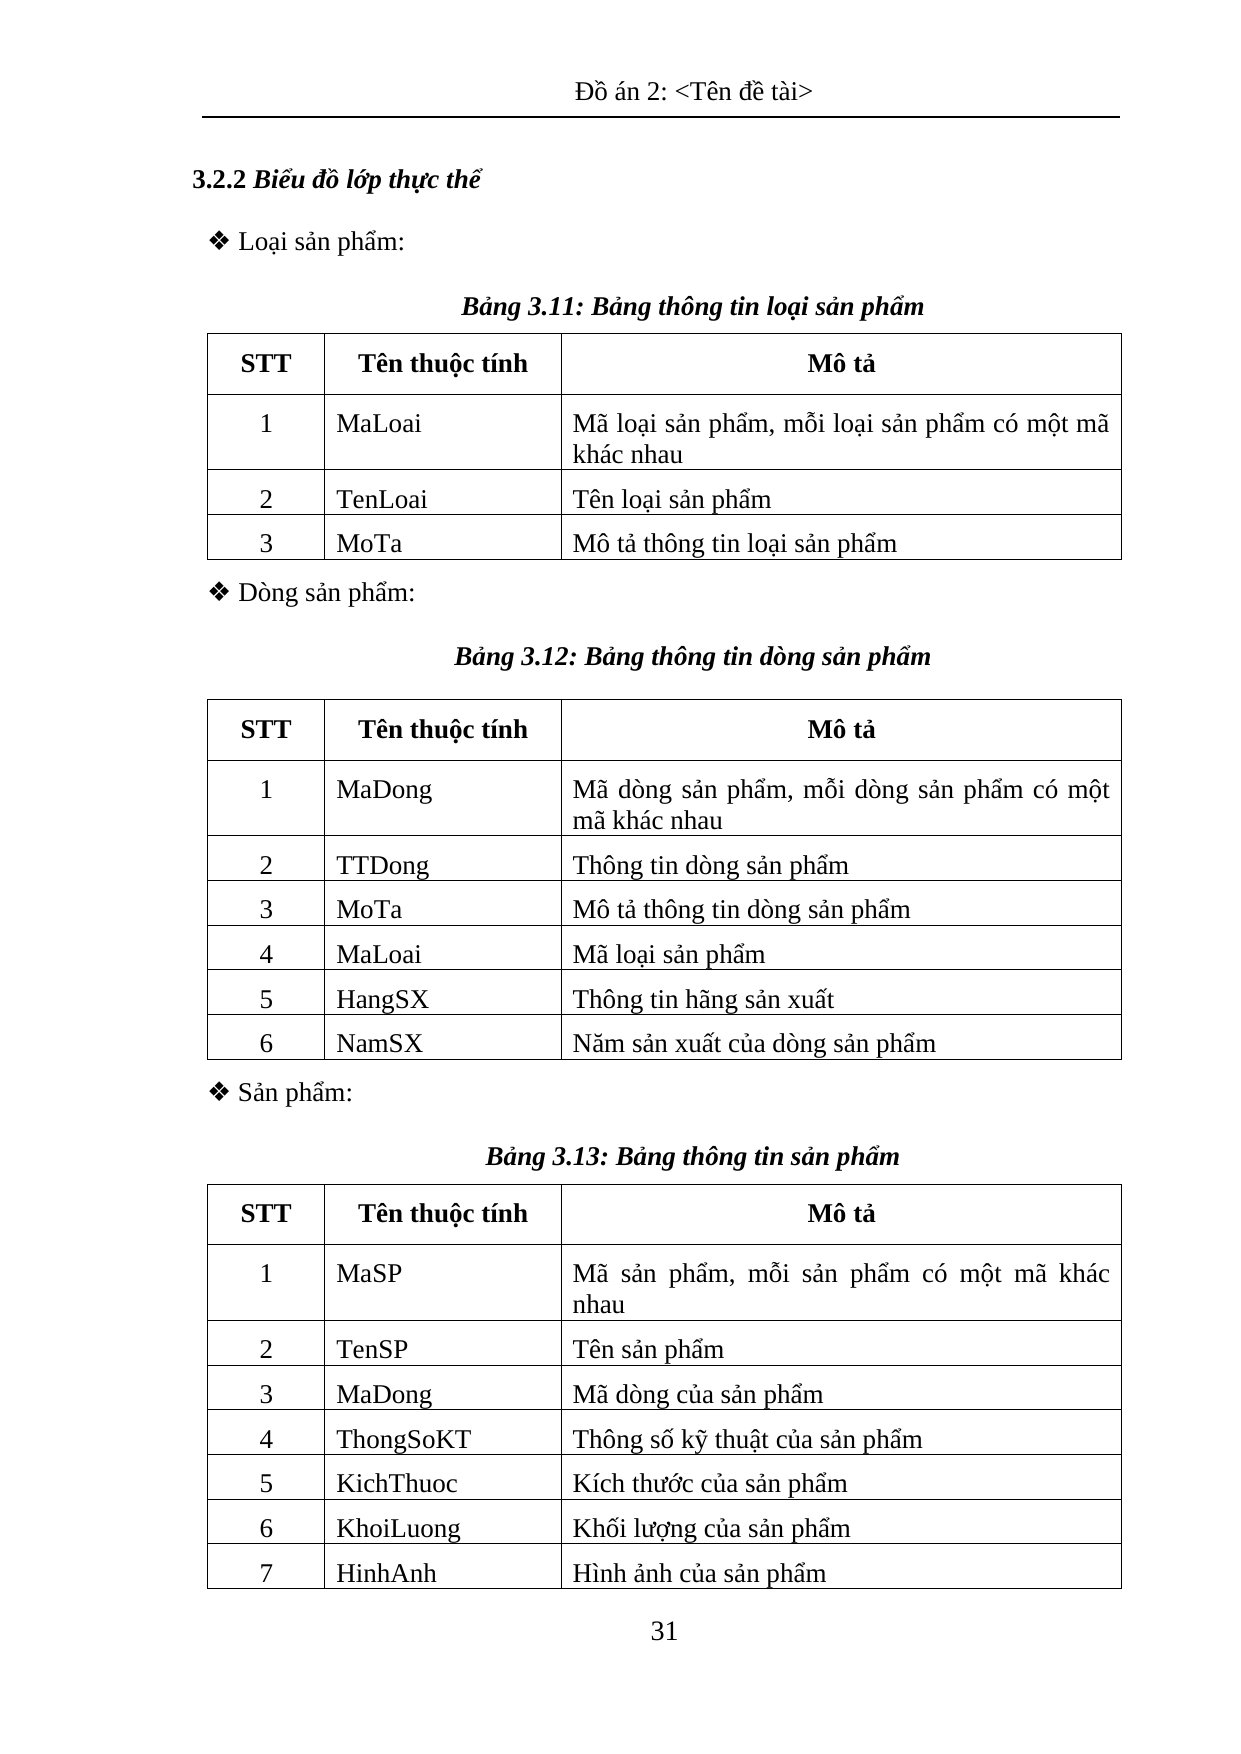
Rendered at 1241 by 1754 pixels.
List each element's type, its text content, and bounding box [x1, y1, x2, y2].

table_cell 6 [208, 1015, 324, 1059]
table_cell KichThuoc [325, 1455, 561, 1498]
table_cell Thông số kỹ thuật của sản phẩm [562, 1410, 1121, 1454]
table_cell Mã loại sản phẩm, mỗi loại sản phẩm có một mã khác nhau [562, 395, 1121, 469]
table_cell Khối lượng của sản phẩm [562, 1500, 1121, 1543]
table_cell Kích thước của sản phẩm [562, 1455, 1121, 1498]
table_cell 5 [208, 1455, 324, 1498]
table_cell 2 [208, 1321, 324, 1364]
table_cell 5 [208, 970, 324, 1014]
table_cell 7 [208, 1544, 324, 1588]
table_cell ThongSoKT [325, 1410, 561, 1454]
table_cell MaLoai [325, 395, 561, 469]
table_cell Mã sản phẩm, mỗi sản phẩm có một mã khác nhau [562, 1245, 1121, 1320]
table_cell 1 [208, 761, 324, 835]
table_cell KhoiLuong [325, 1500, 561, 1543]
table_cell 2 [208, 470, 324, 514]
text ❖ Dòng sản phẩm: [207, 572, 1122, 609]
table_cell 3 [208, 1366, 324, 1409]
table_cell TenSP [325, 1321, 561, 1364]
table_cell Tên loại sản phẩm [562, 470, 1121, 514]
table_cell NamSX [325, 1015, 561, 1059]
table_header Tên thuộc tính [325, 334, 561, 393]
table_header Mô tả [562, 700, 1121, 759]
table_cell Hình ảnh của sản phẩm [562, 1544, 1121, 1588]
table_cell 4 [208, 1410, 324, 1454]
text ❖ Sản phẩm: [207, 1072, 1122, 1109]
table_cell MaDong [325, 761, 561, 835]
table_cell MaSP [325, 1245, 561, 1320]
table_cell Thông tin dòng sản phẩm [562, 836, 1121, 880]
table_cell MoTa [325, 881, 561, 925]
table_header STT [208, 700, 324, 759]
table_cell Mã dòng của sản phẩm [562, 1366, 1121, 1409]
table_header STT [208, 1185, 324, 1244]
table_cell Mô tả thông tin loại sản phẩm [562, 515, 1121, 559]
table_cell Mã loại sản phẩm [562, 926, 1121, 969]
text ❖ Loại sản phẩm: [207, 222, 1122, 259]
table_header STT [208, 334, 324, 393]
table_cell MoTa [325, 515, 561, 559]
table_header Mô tả [562, 1185, 1121, 1244]
table_cell 3 [208, 881, 324, 925]
table_cell MaLoai [325, 926, 561, 969]
table_cell TenLoai [325, 470, 561, 514]
list Biểu đồ lớp thực thể [192, 163, 1122, 194]
table_header Mô tả [562, 334, 1121, 393]
table_cell 6 [208, 1500, 324, 1543]
table_cell Mã dòng sản phẩm, mỗi dòng sản phẩm có một mã khác nhau [562, 761, 1121, 835]
table_cell HangSX [325, 970, 561, 1014]
table_cell Tên sản phẩm [562, 1321, 1121, 1364]
table_cell HinhAnh [325, 1544, 561, 1588]
table_cell 3 [208, 515, 324, 559]
table_cell MaDong [325, 1366, 561, 1409]
table_header Tên thuộc tính [325, 1185, 561, 1244]
table_cell 1 [208, 395, 324, 469]
table_cell 4 [208, 926, 324, 969]
table_cell TTDong [325, 836, 561, 880]
table_cell Năm sản xuất của dòng sản phẩm [562, 1015, 1121, 1059]
table_cell 1 [208, 1245, 324, 1320]
table_header Tên thuộc tính [325, 700, 561, 759]
table_cell 2 [208, 836, 324, 880]
table_cell Thông tin hãng sản xuất [562, 970, 1121, 1014]
table_cell Mô tả thông tin dòng sản phẩm [562, 881, 1121, 925]
